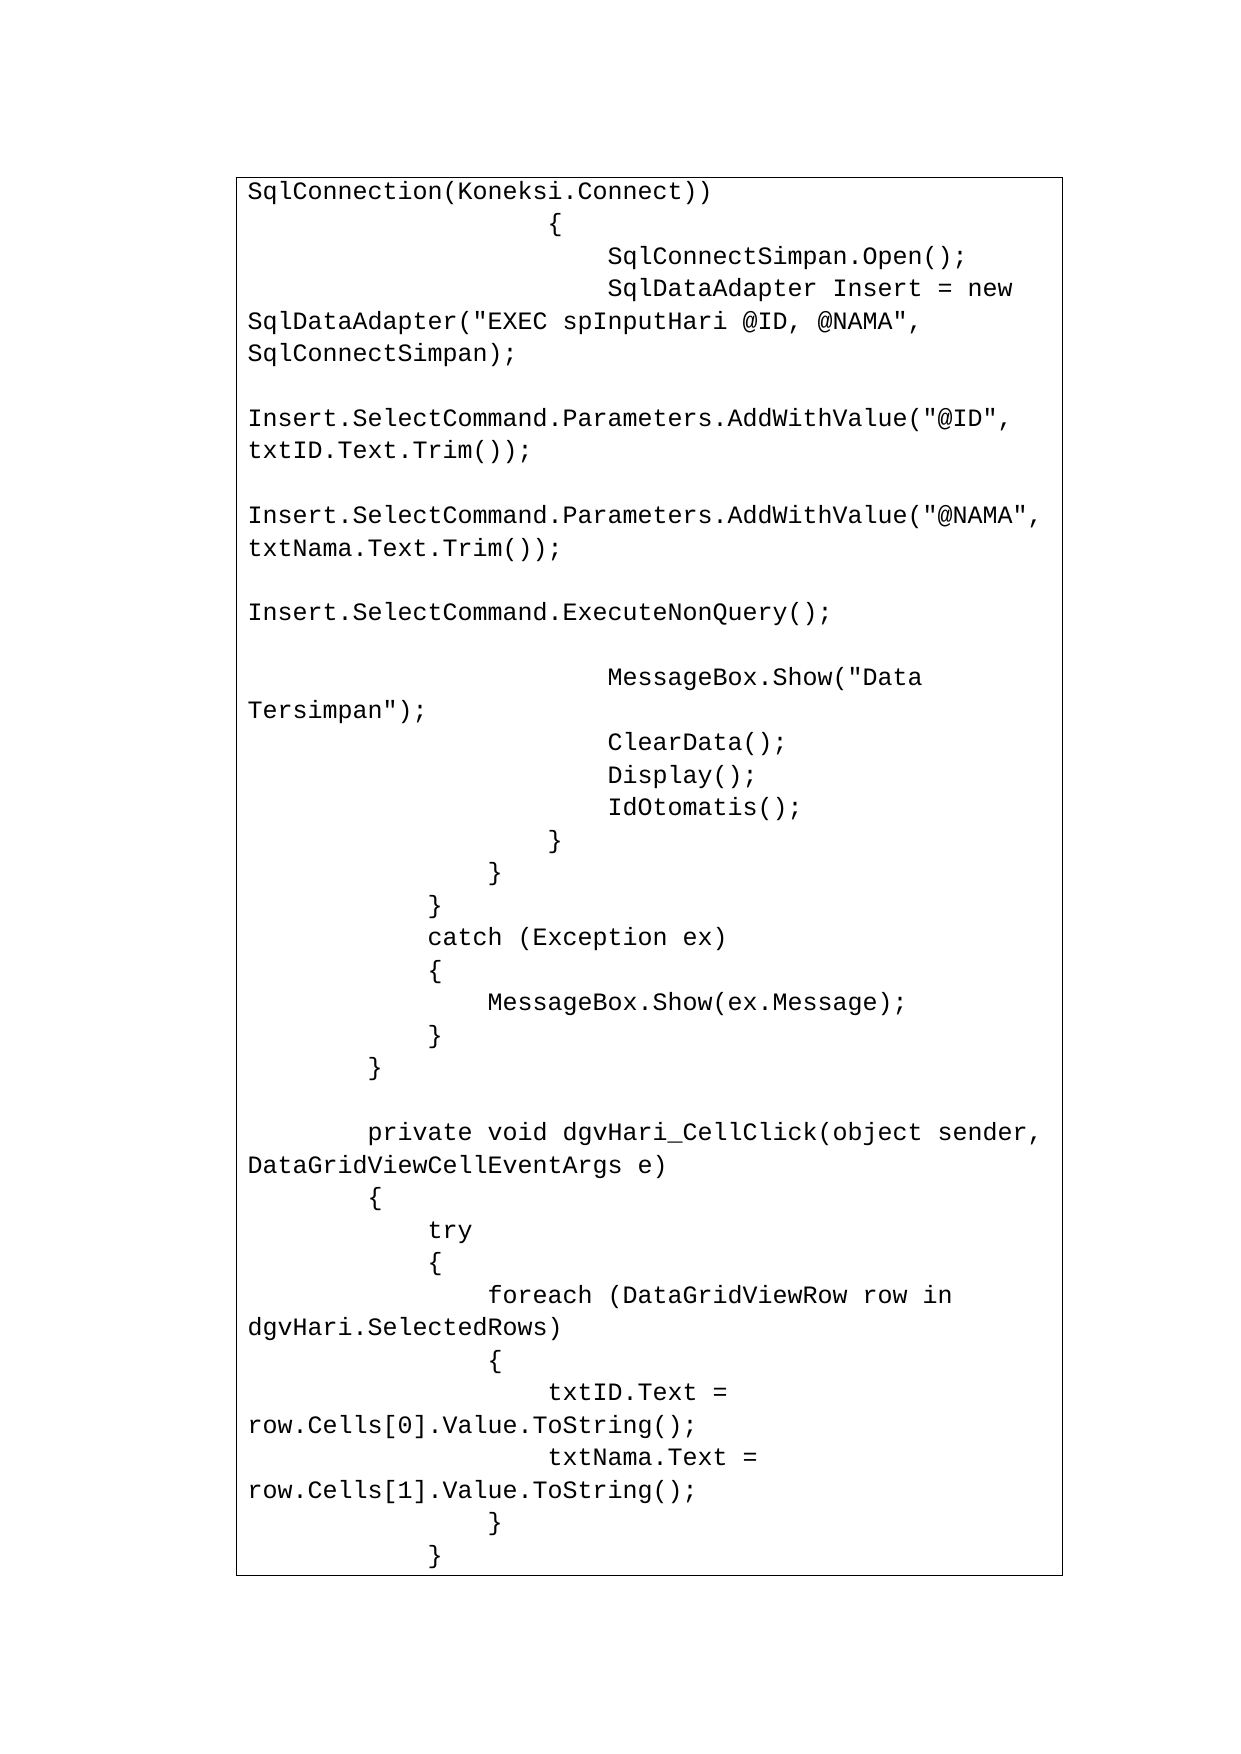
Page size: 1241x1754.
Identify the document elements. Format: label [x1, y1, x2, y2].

table_cell [237, 178, 1062, 1574]
